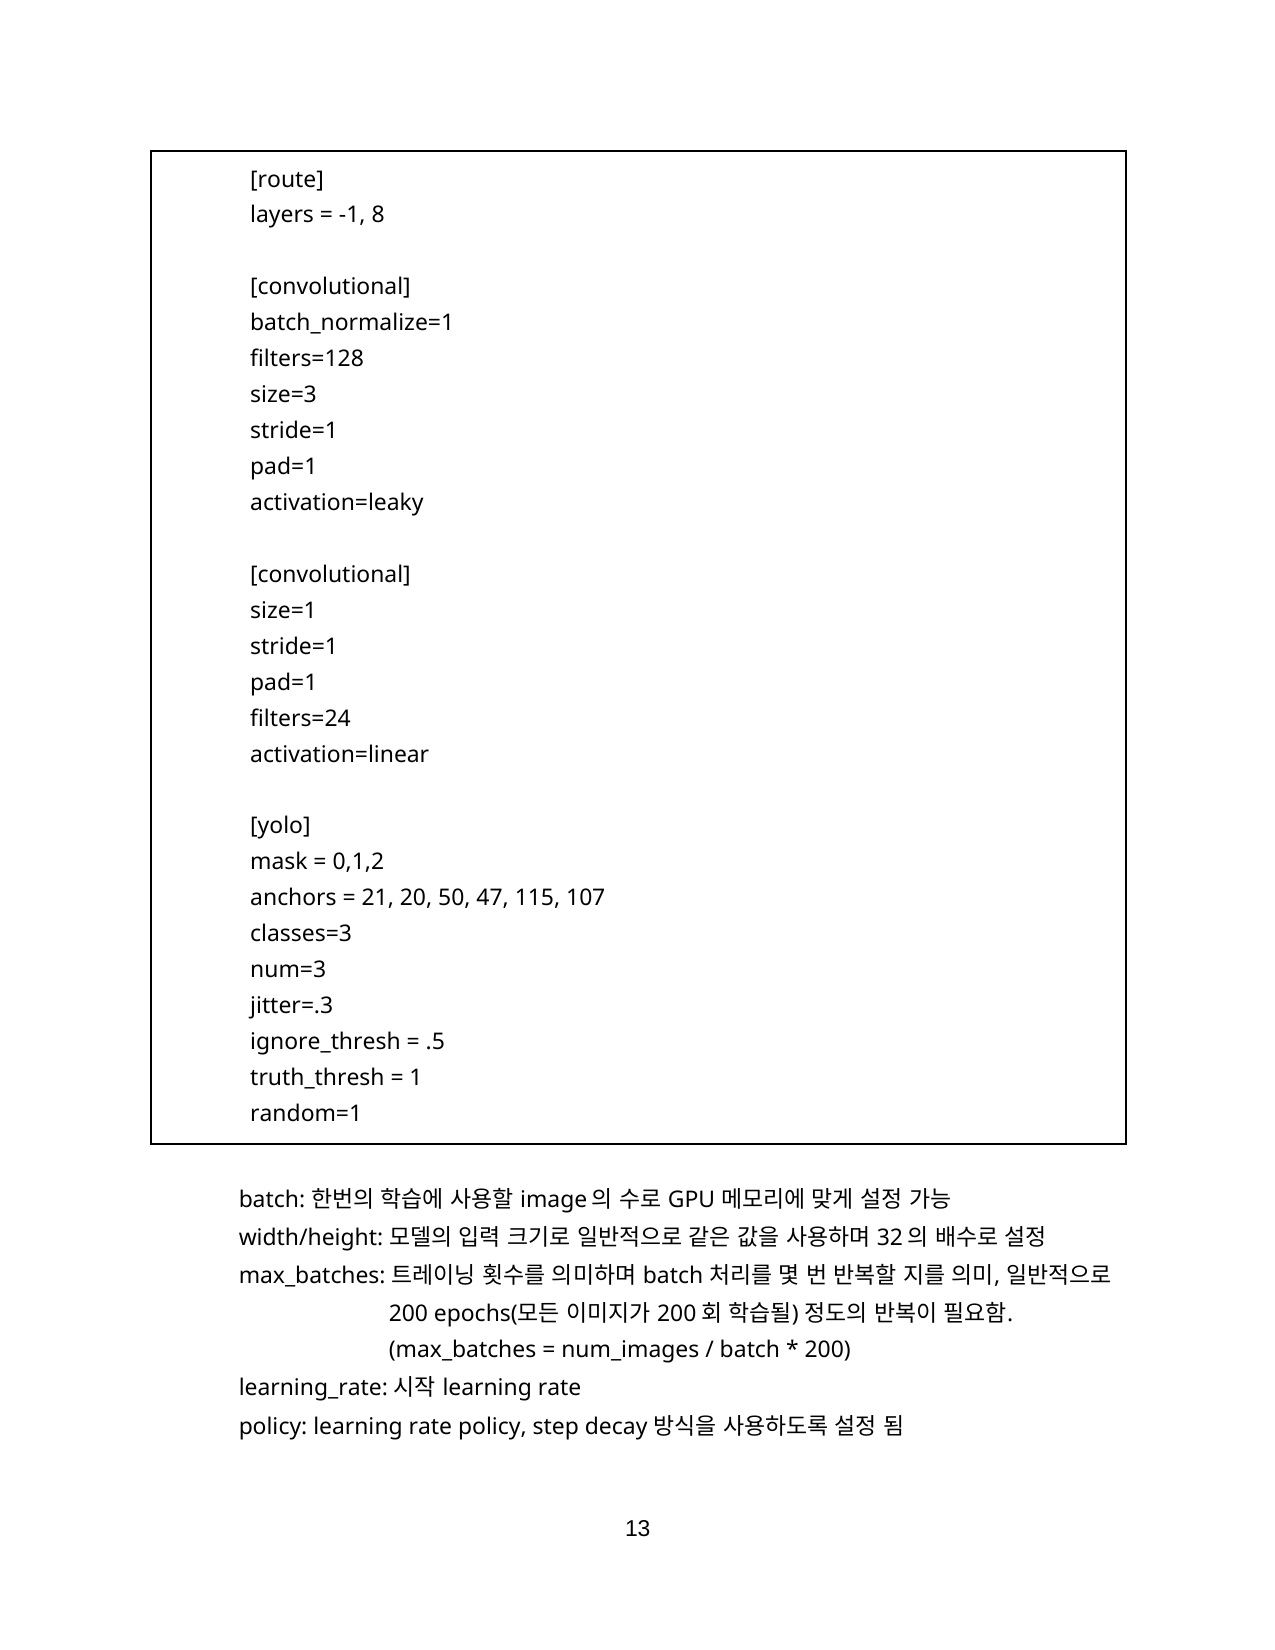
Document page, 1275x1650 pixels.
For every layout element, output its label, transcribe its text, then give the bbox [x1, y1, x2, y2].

text batch: 한번의 학습에 사용할 image의 수로 GPU 메모리에 맞게 설정 가능 [238, 1180, 1125, 1214]
text learning_rate: 시작 learning rate [238, 1369, 1125, 1403]
text width/height: 모델의 입력 크기로 일반적으로 같은 값을 사용하며 32의 배수로 설정 [238, 1219, 1125, 1252]
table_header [152, 152, 1125, 1142]
text policy: learning rate policy, step decay 방식을 사용하도록 설정 됨 [238, 1408, 1125, 1441]
text max_batches: 트레이닝 횟수를 의미하며 batch 처리를 몇 번 반복할 지를 의미, 일반적으로 200 epochs(모든 이미지가 200회 학습될) 정도의 반복이 필요함. (max_batches = num_images / batch * 200) [238, 1257, 1125, 1364]
